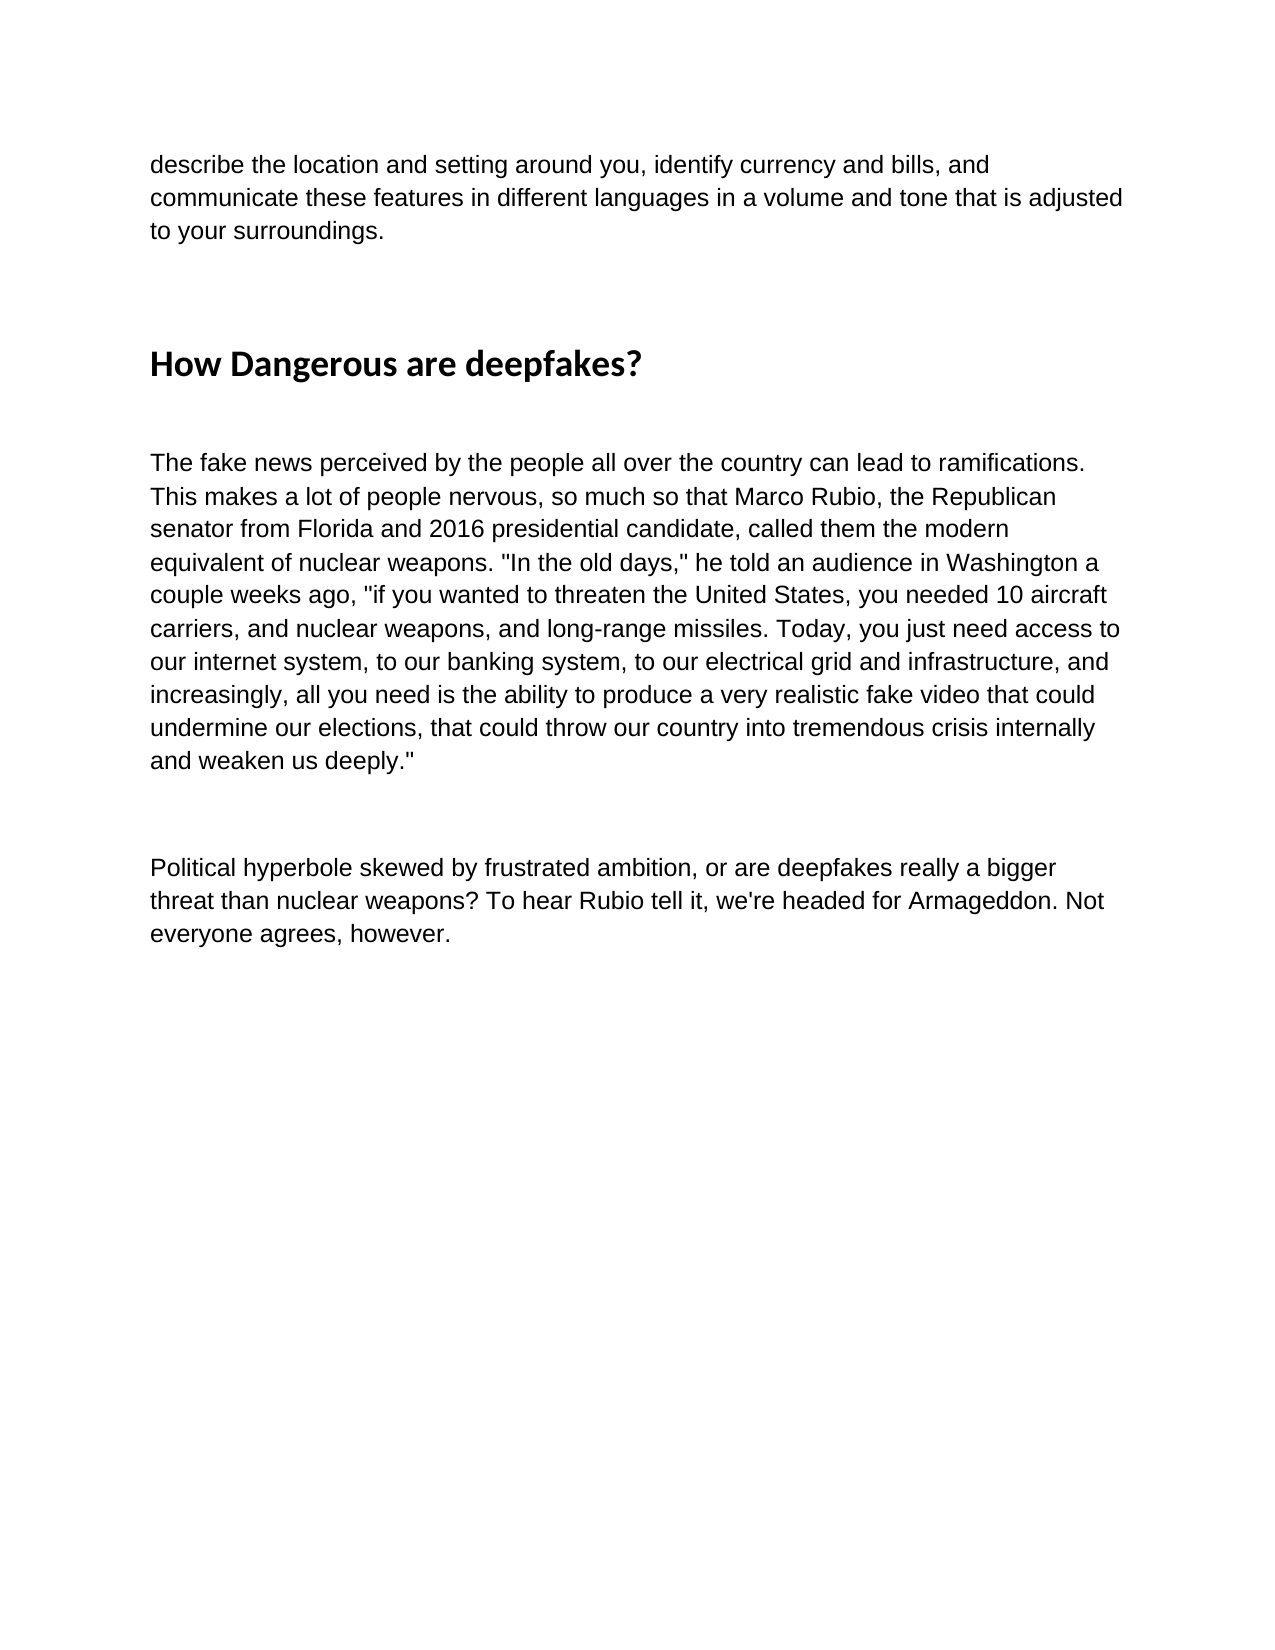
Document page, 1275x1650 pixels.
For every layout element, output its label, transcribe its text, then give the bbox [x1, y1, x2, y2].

text The fake news perceived by the people all over the country can lead to ramifications. This makes a lot of people nervous, so much so that Marco Rubio, the Republican senator from Florida and 2016 presidential candidate, called them the modern equivalent of nuclear weapons. "In the old days," he told an audience in Washington a couple weeks ago, "if you wanted to threaten the United States, you needed 10 aircraft carriers, and nuclear weapons, and long-range missiles. Today, you just need access to our internet system, to our banking system, to our electrical grid and infrastructure, and increasingly, all you need is the ability to produce a very realistic fake video that could undermine our elections, that could throw our country into tremendous crisis internally and weaken us deeply." [150, 448, 1125, 774]
subtitle How Dangerous are deepfakes? [150, 340, 1125, 386]
text Political hyperbole skewed by frustrated ambition, or are deepfakes really a bigger threat than nuclear weapons? To hear Rubio tell it, we're headed for Armageddon. Not everyone agrees, however. [150, 853, 1125, 948]
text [150, 150, 1125, 245]
